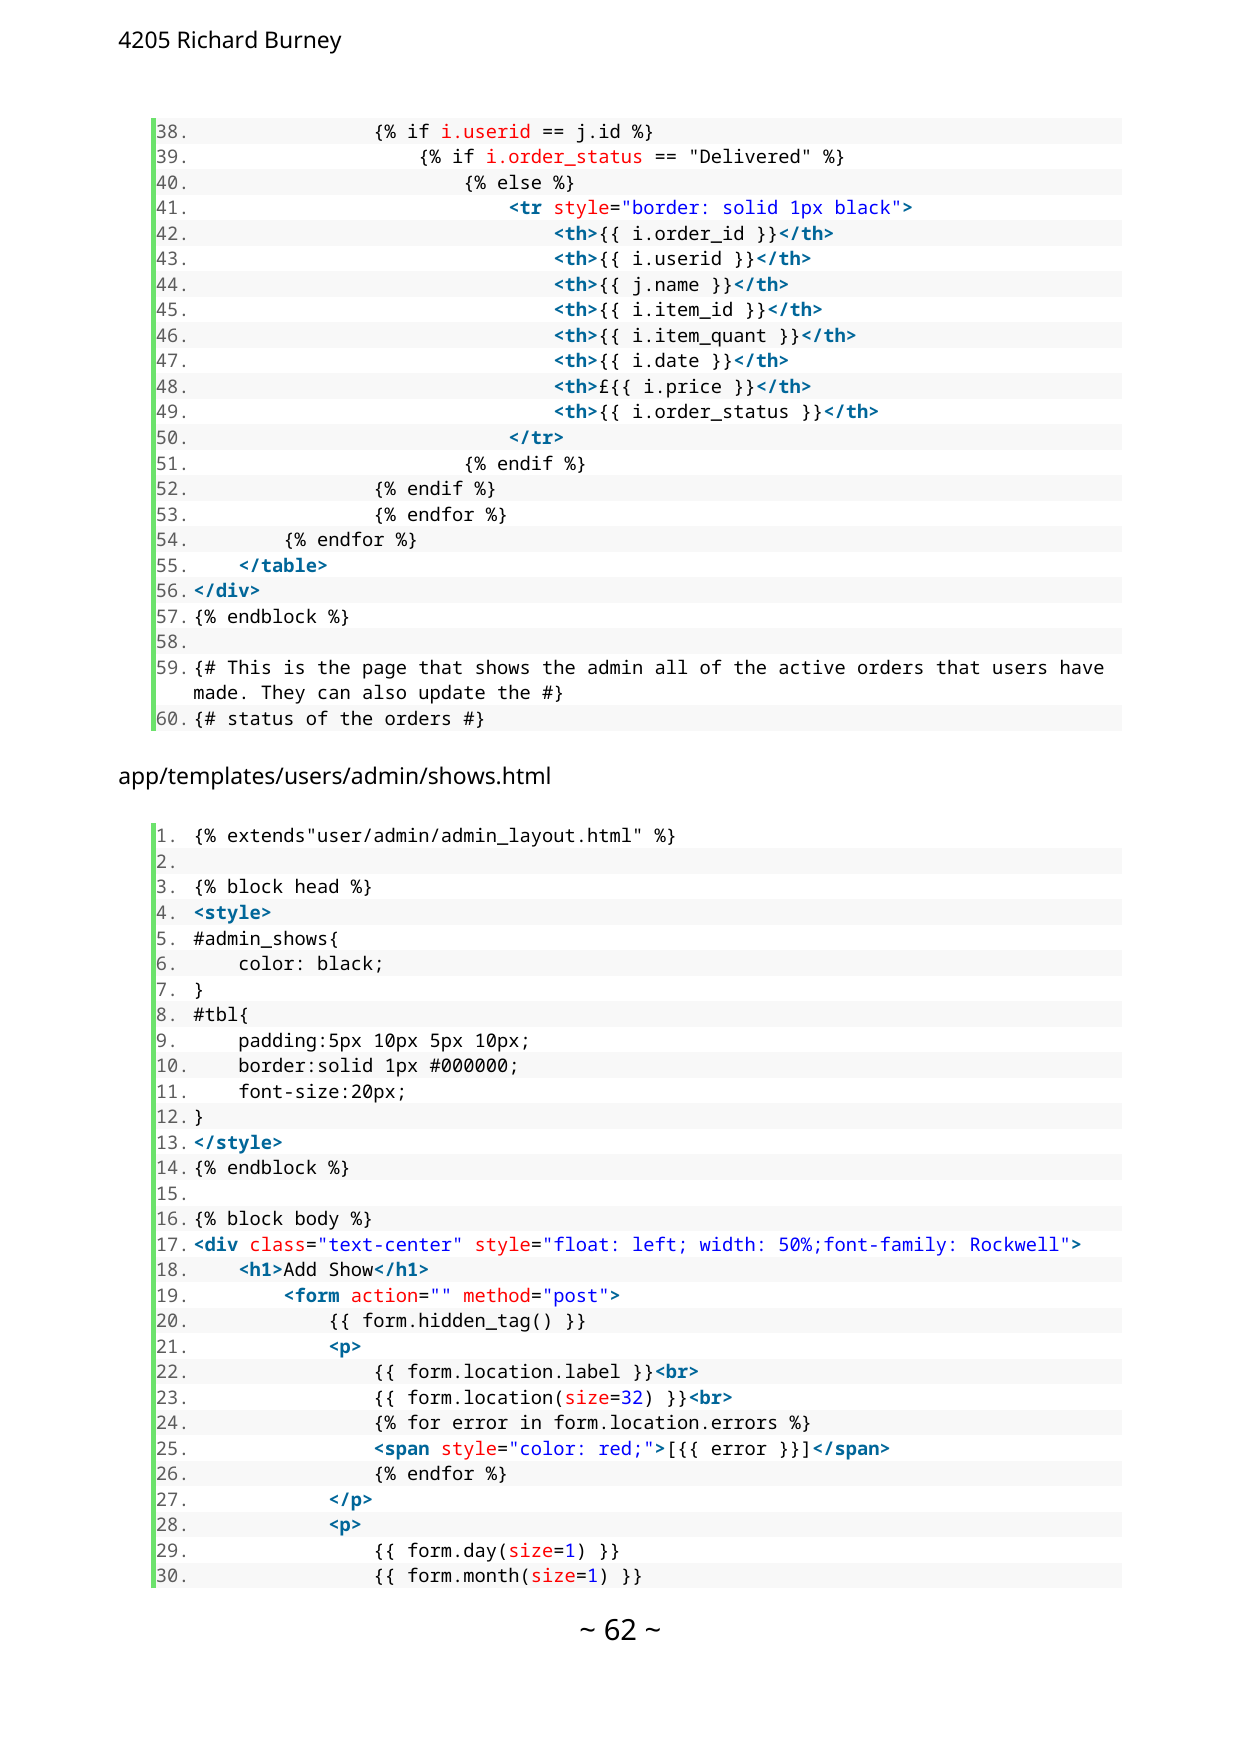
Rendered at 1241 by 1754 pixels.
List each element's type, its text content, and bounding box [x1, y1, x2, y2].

list #tbl{ [156, 1001, 1122, 1027]
list <div class="text-center" style="float: left; width: 50%;font-family: Rockwell"> [156, 1231, 1122, 1257]
list {# status of the orders #} [156, 705, 1122, 731]
list {% if i.userid == j.id %} [156, 118, 1122, 144]
list font-size:20px; [156, 1078, 1122, 1103]
list #admin_shows{ [156, 925, 1122, 950]
list } [156, 976, 1122, 1001]
list border:solid 1px #000000; [156, 1052, 1122, 1078]
list {{ form.location(size=32) }}<br> [156, 1384, 1122, 1410]
list {% endif %} [156, 450, 1122, 475]
list {% if i.order_status == "Delivered" %} [156, 144, 1122, 169]
list <h1>Add Show</h1> [156, 1257, 1122, 1282]
list color: black; [156, 950, 1122, 976]
text app/templates/users/admin/shows.html [118, 760, 1122, 791]
list {% endfor %} [156, 1461, 1122, 1486]
list <th>{{ i.order_status }}</th> [156, 399, 1122, 424]
list {% for error in form.location.errors %} [156, 1410, 1122, 1435]
list {% endfor %} [156, 526, 1122, 552]
list {% endblock %} [156, 603, 1122, 628]
list </table> [156, 552, 1122, 577]
list <th>{{ i.item_quant }}</th> [156, 322, 1122, 348]
list </div> [156, 577, 1122, 603]
list padding:5px 10px 5px 10px; [156, 1027, 1122, 1052]
list <p> [156, 1512, 1122, 1537]
list <style> [156, 899, 1122, 925]
list <th>{{ i.userid }}</th> [156, 246, 1122, 271]
list {# This is the page that shows the admin all of the active orders that users have made. They can also update the #} [156, 654, 1122, 705]
list <th>{{ i.date }}</th> [156, 348, 1122, 373]
list {% extends"user/admin/admin_layout.html" %} [156, 823, 1122, 848]
list {{ form.location.label }}<br> [156, 1359, 1122, 1384]
list <form action="" method="post"> [156, 1282, 1122, 1308]
list {% endfor %} [156, 501, 1122, 526]
list {% endblock %} [156, 1154, 1122, 1180]
list <tr style="border: solid 1px black"> [156, 195, 1122, 220]
list <th>{{ i.item_id }}</th> [156, 297, 1122, 322]
list <th>£{{ i.price }}</th> [156, 373, 1122, 399]
list <th>{{ j.name }}</th> [156, 271, 1122, 297]
list {% endif %} [156, 475, 1122, 501]
list {{ form.month(size=1) }} [156, 1563, 1122, 1588]
list {% else %} [156, 169, 1122, 195]
list </style> [156, 1129, 1122, 1154]
list </p> [156, 1486, 1122, 1512]
list <th>{{ i.order_id }}</th> [156, 220, 1122, 246]
list <p> [156, 1333, 1122, 1359]
list } [156, 1103, 1122, 1129]
list {{ form.hidden_tag() }} [156, 1308, 1122, 1333]
list {{ form.day(size=1) }} [156, 1537, 1122, 1563]
list {% block head %} [156, 874, 1122, 899]
list </tr> [156, 424, 1122, 450]
list {% block body %} [156, 1206, 1122, 1231]
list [156, 1435, 1122, 1461]
